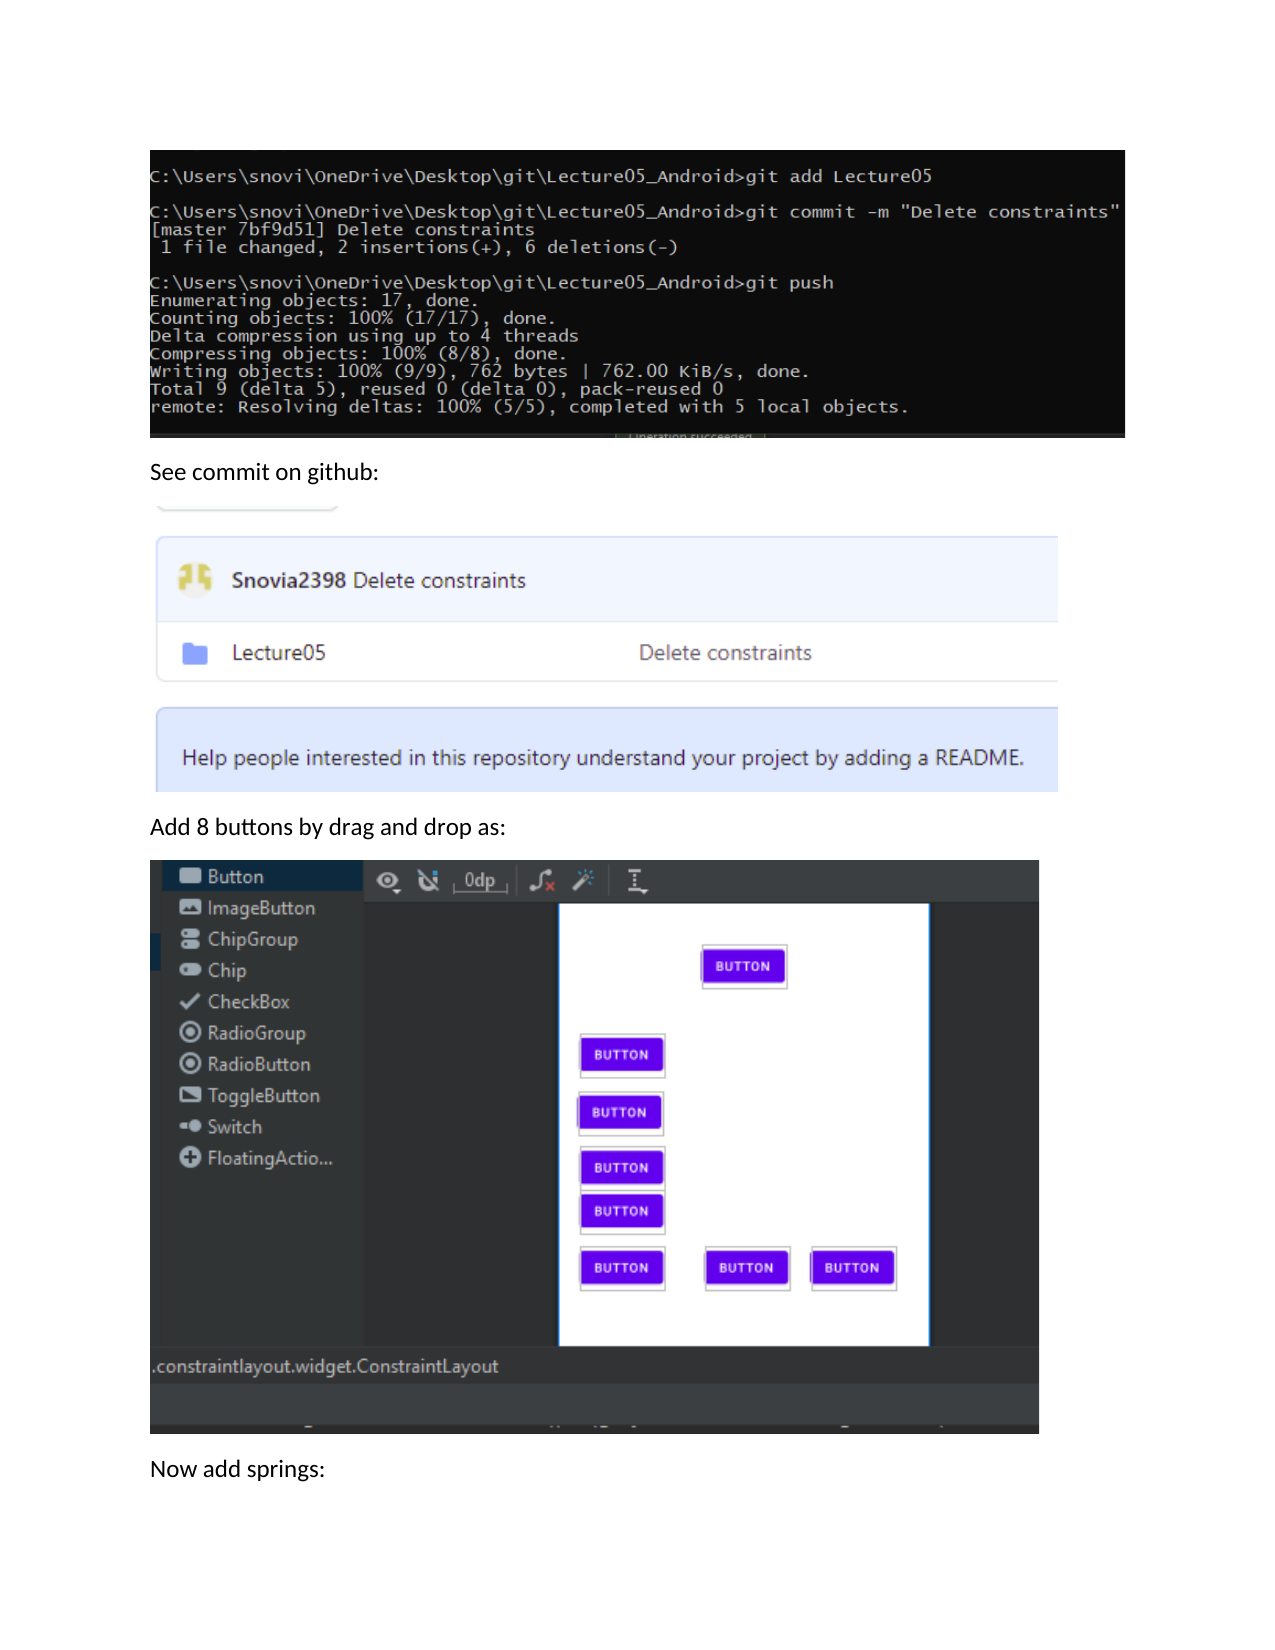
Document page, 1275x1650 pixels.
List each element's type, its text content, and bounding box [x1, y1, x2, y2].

picture [150, 860, 1040, 1434]
text Now add springs: [150, 1453, 1125, 1483]
picture [150, 150, 1125, 438]
text See commit on github: [150, 456, 1125, 487]
picture [150, 506, 1058, 792]
text Add 8 buttons by drag and drop as: [150, 811, 1125, 841]
